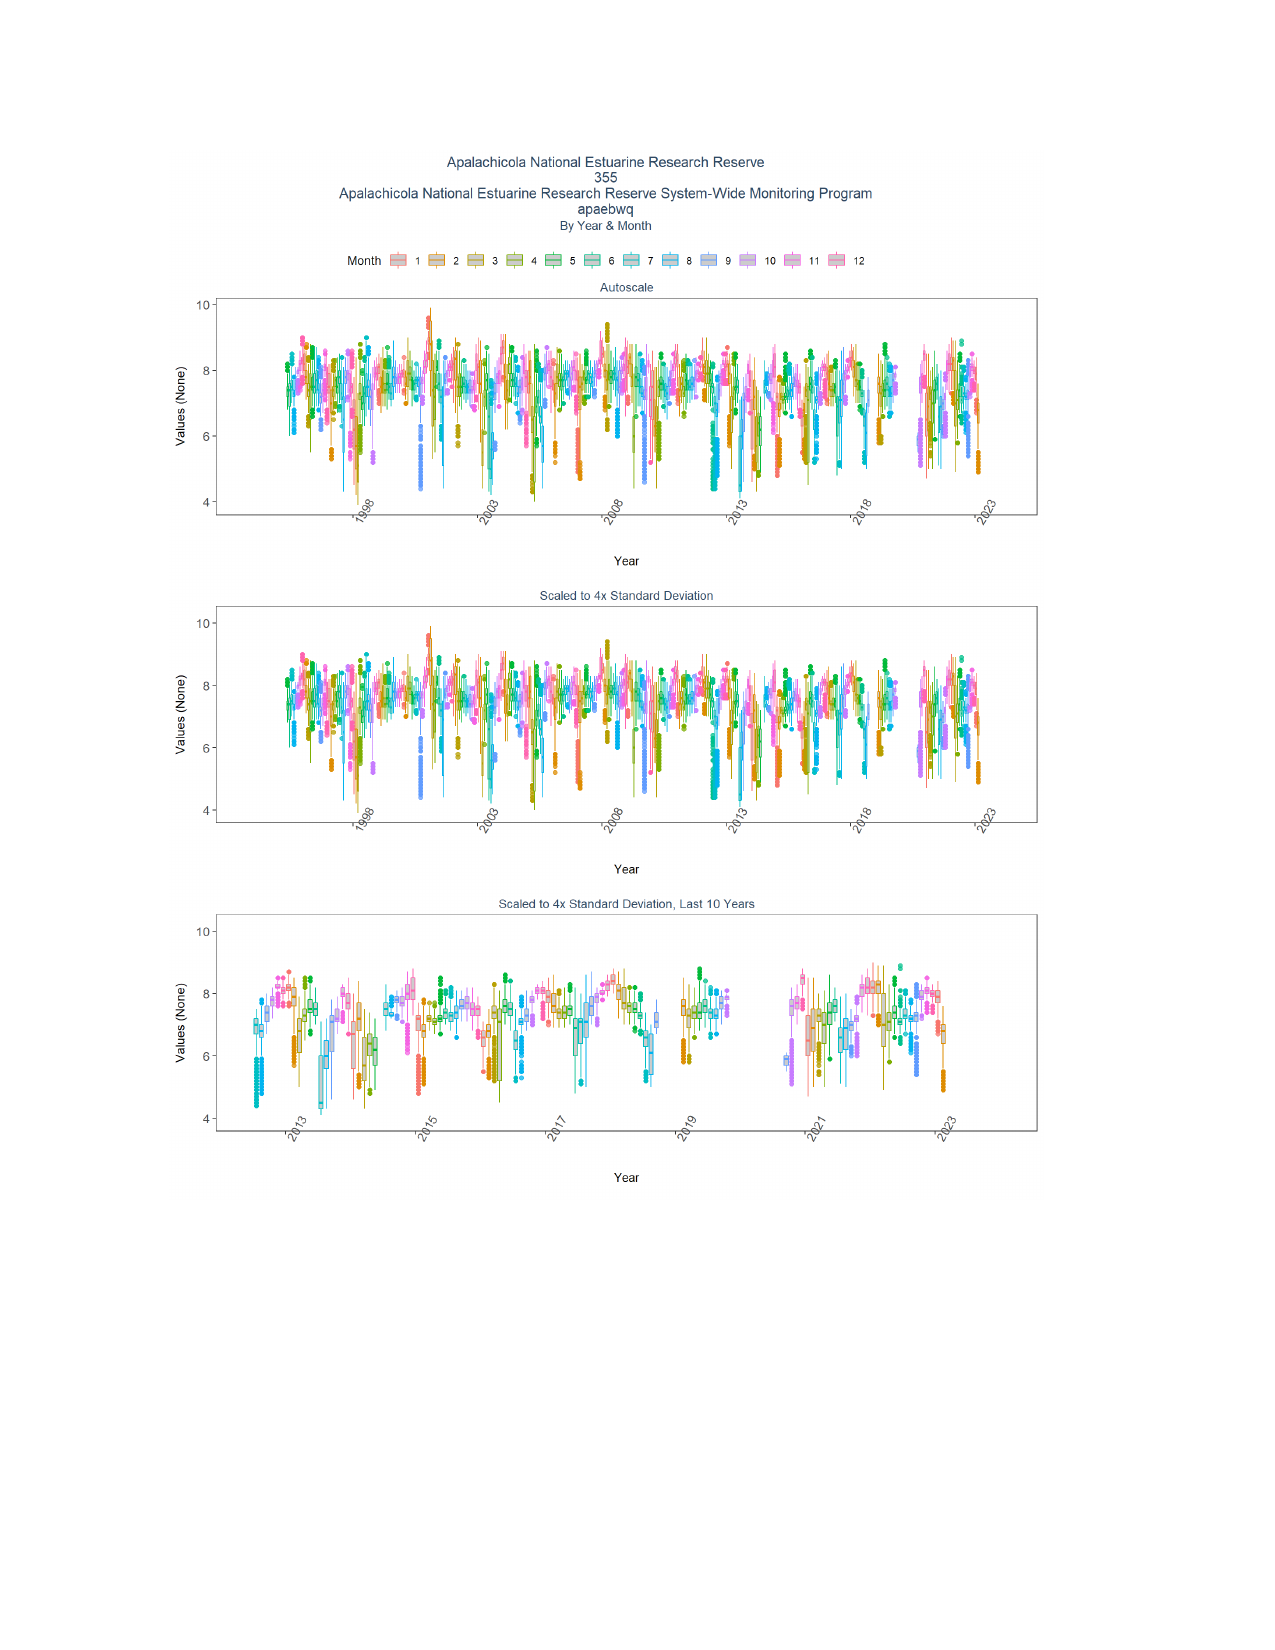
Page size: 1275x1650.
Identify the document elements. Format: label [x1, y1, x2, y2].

picture [168, 150, 1044, 1200]
